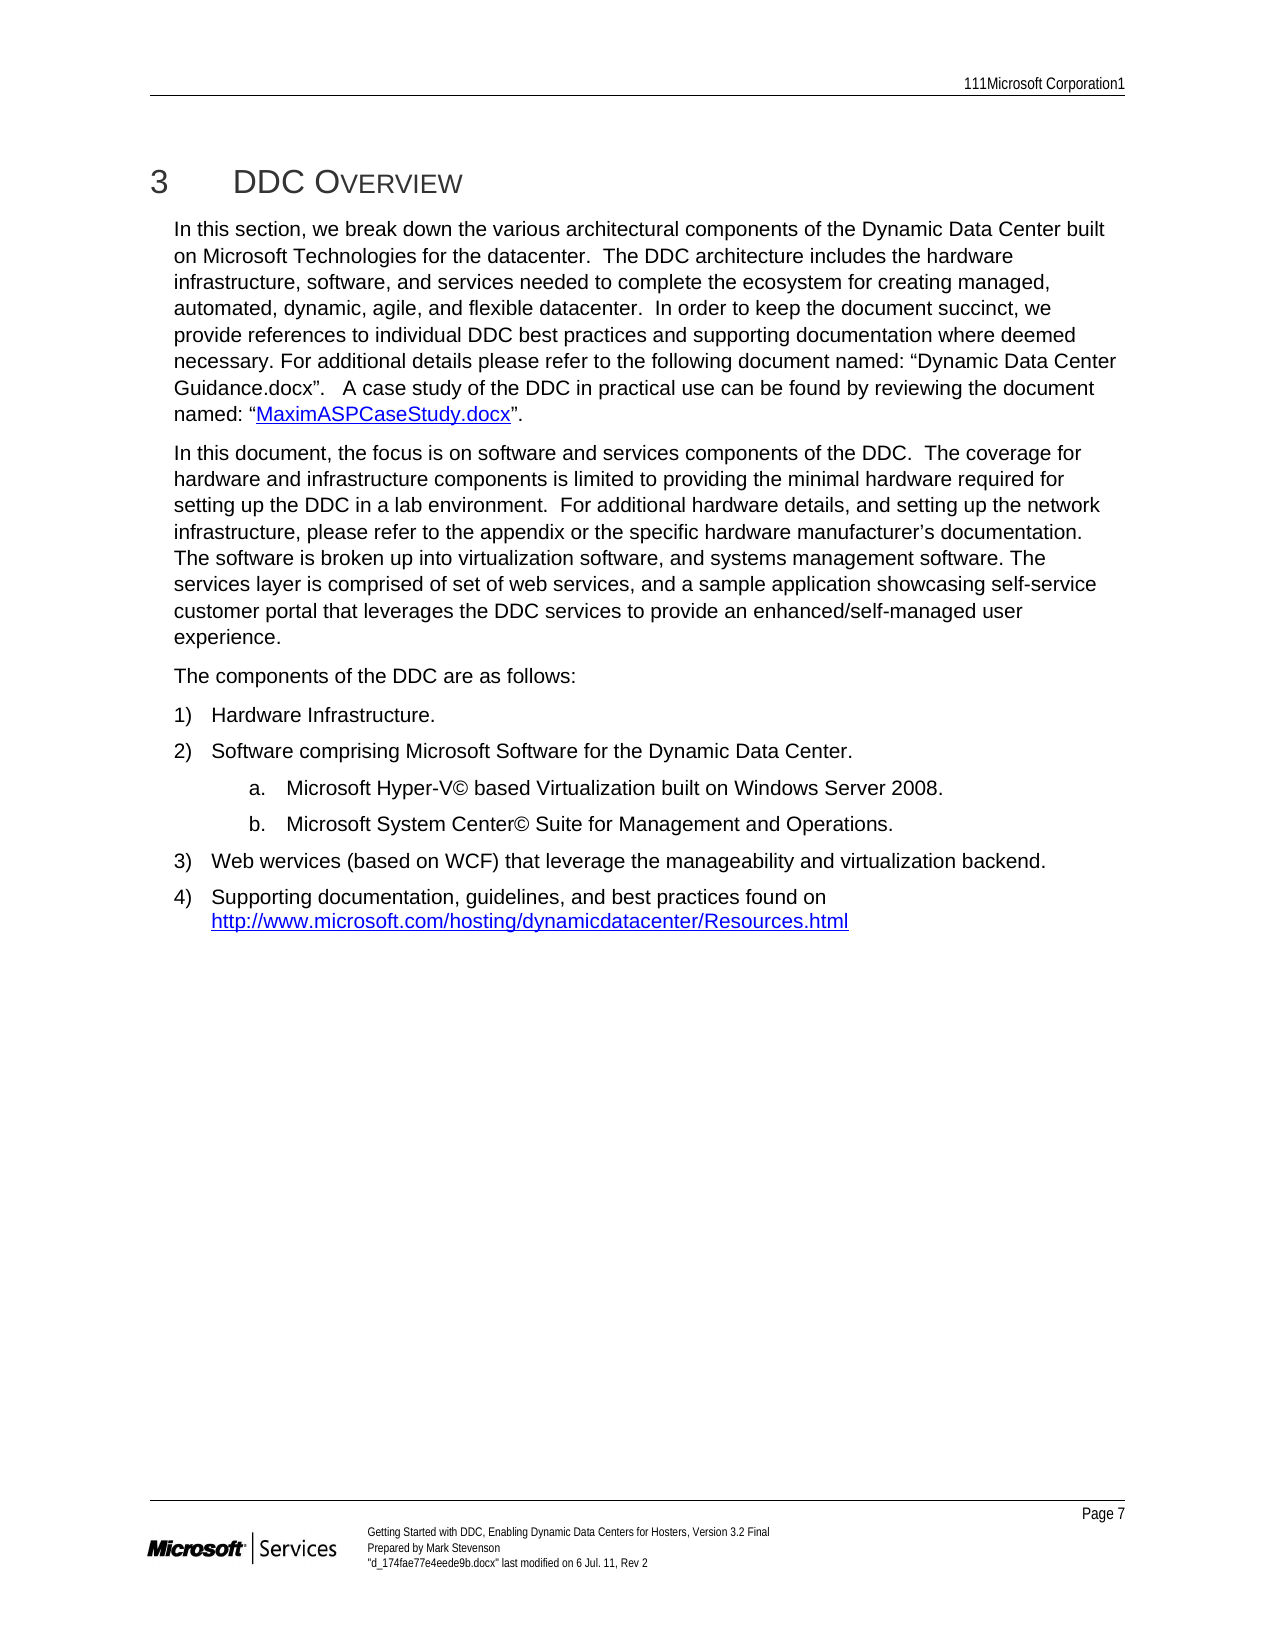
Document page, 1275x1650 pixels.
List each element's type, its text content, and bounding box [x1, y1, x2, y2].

text The components of the DDC are as follows: [174, 664, 1125, 688]
list Web wervices (based on WCF) that leverage the manageability and virtualization backend. [174, 848, 1125, 872]
text In this section, we break down the various architectural components of the Dynamic Data Center built on Microsoft Technologies for the datacenter. The DDC architecture includes the hardware infrastructure, software, and services needed to complete the ecosystem for creating managed, automated, dynamic, agile, and flexible datacenter. In order to keep the document succinct, we provide references to individual DDC best practices and supporting documentation where deemed necessary. For additional details please refer to the following document named: “Dynamic Data Center Guidance.docx”. A case study of the DDC in practical use can be found by reviewing the document named: “MaximASPCaseStudy.docx”. [174, 217, 1125, 426]
picture [138, 1524, 355, 1572]
subtitle DDC Overview [150, 162, 1125, 201]
list Hardware Infrastructure. [174, 703, 1125, 727]
list Software comprising Microsoft Software for the Dynamic Data Center. [174, 739, 1125, 763]
list Microsoft System Center© Suite for Management and Operations. [249, 812, 1125, 836]
list Microsoft Hyper-V© based Virtualization built on Windows Server 2008. [249, 776, 1125, 799]
text In this document, the focus is on software and services components of the DDC. The coverage for hardware and infrastructure components is limited to providing the minimal hardware required for setting up the DDC in a lab environment. For additional hardware details, and setting up the network infrastructure, please refer to the appendix or the specific hardware manufacturer’s documentation. The software is broken up into virtualization software, and systems management software. The services layer is comprised of set of web services, and a sample application showcasing self-service customer portal that leverages the DDC services to provide an enhanced/self-managed user experience. [174, 441, 1125, 649]
list Supporting documentation, guidelines, and best practices found on http://www.microsoft.com/hosting/dynamicdatacenter/Resources.html [174, 885, 1125, 933]
